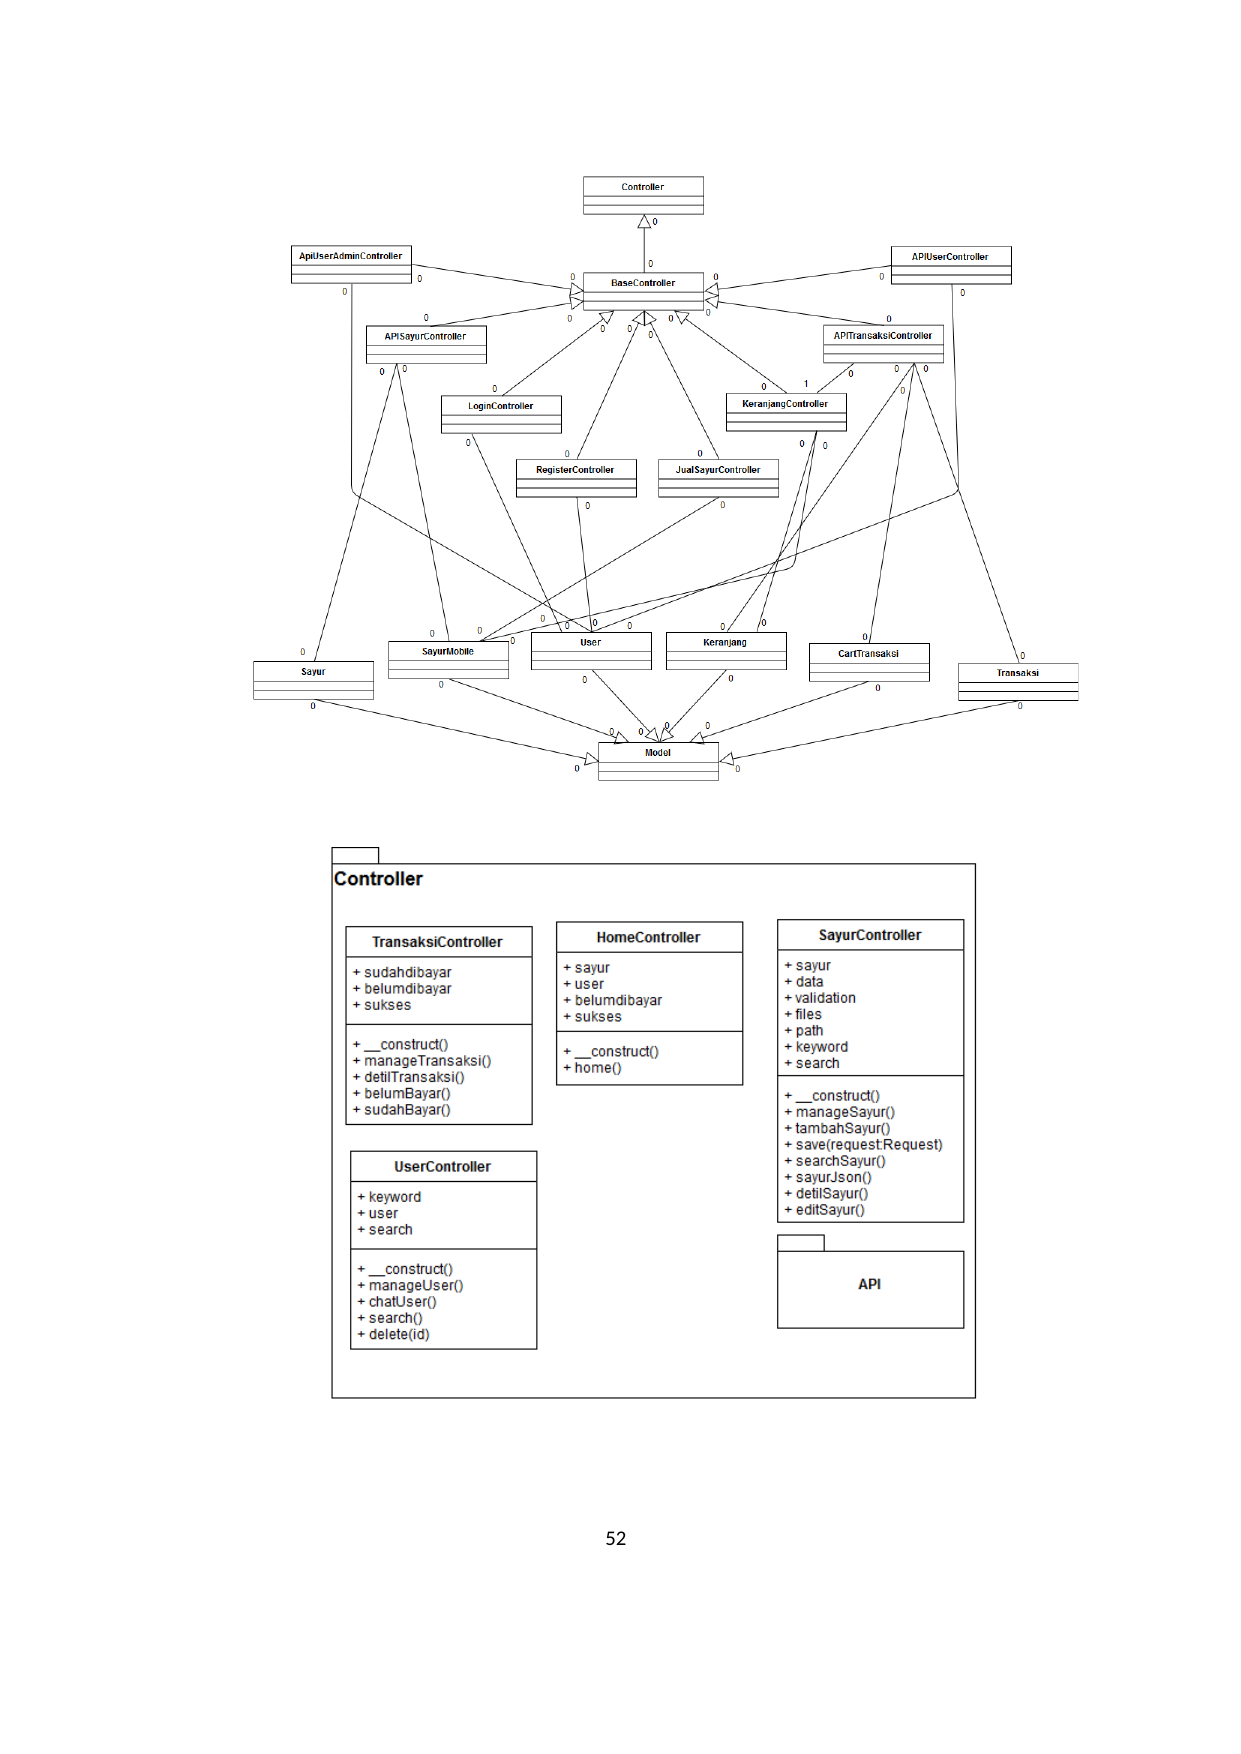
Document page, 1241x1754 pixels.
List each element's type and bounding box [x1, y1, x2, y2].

picture [326, 847, 990, 1412]
picture [237, 159, 1079, 781]
